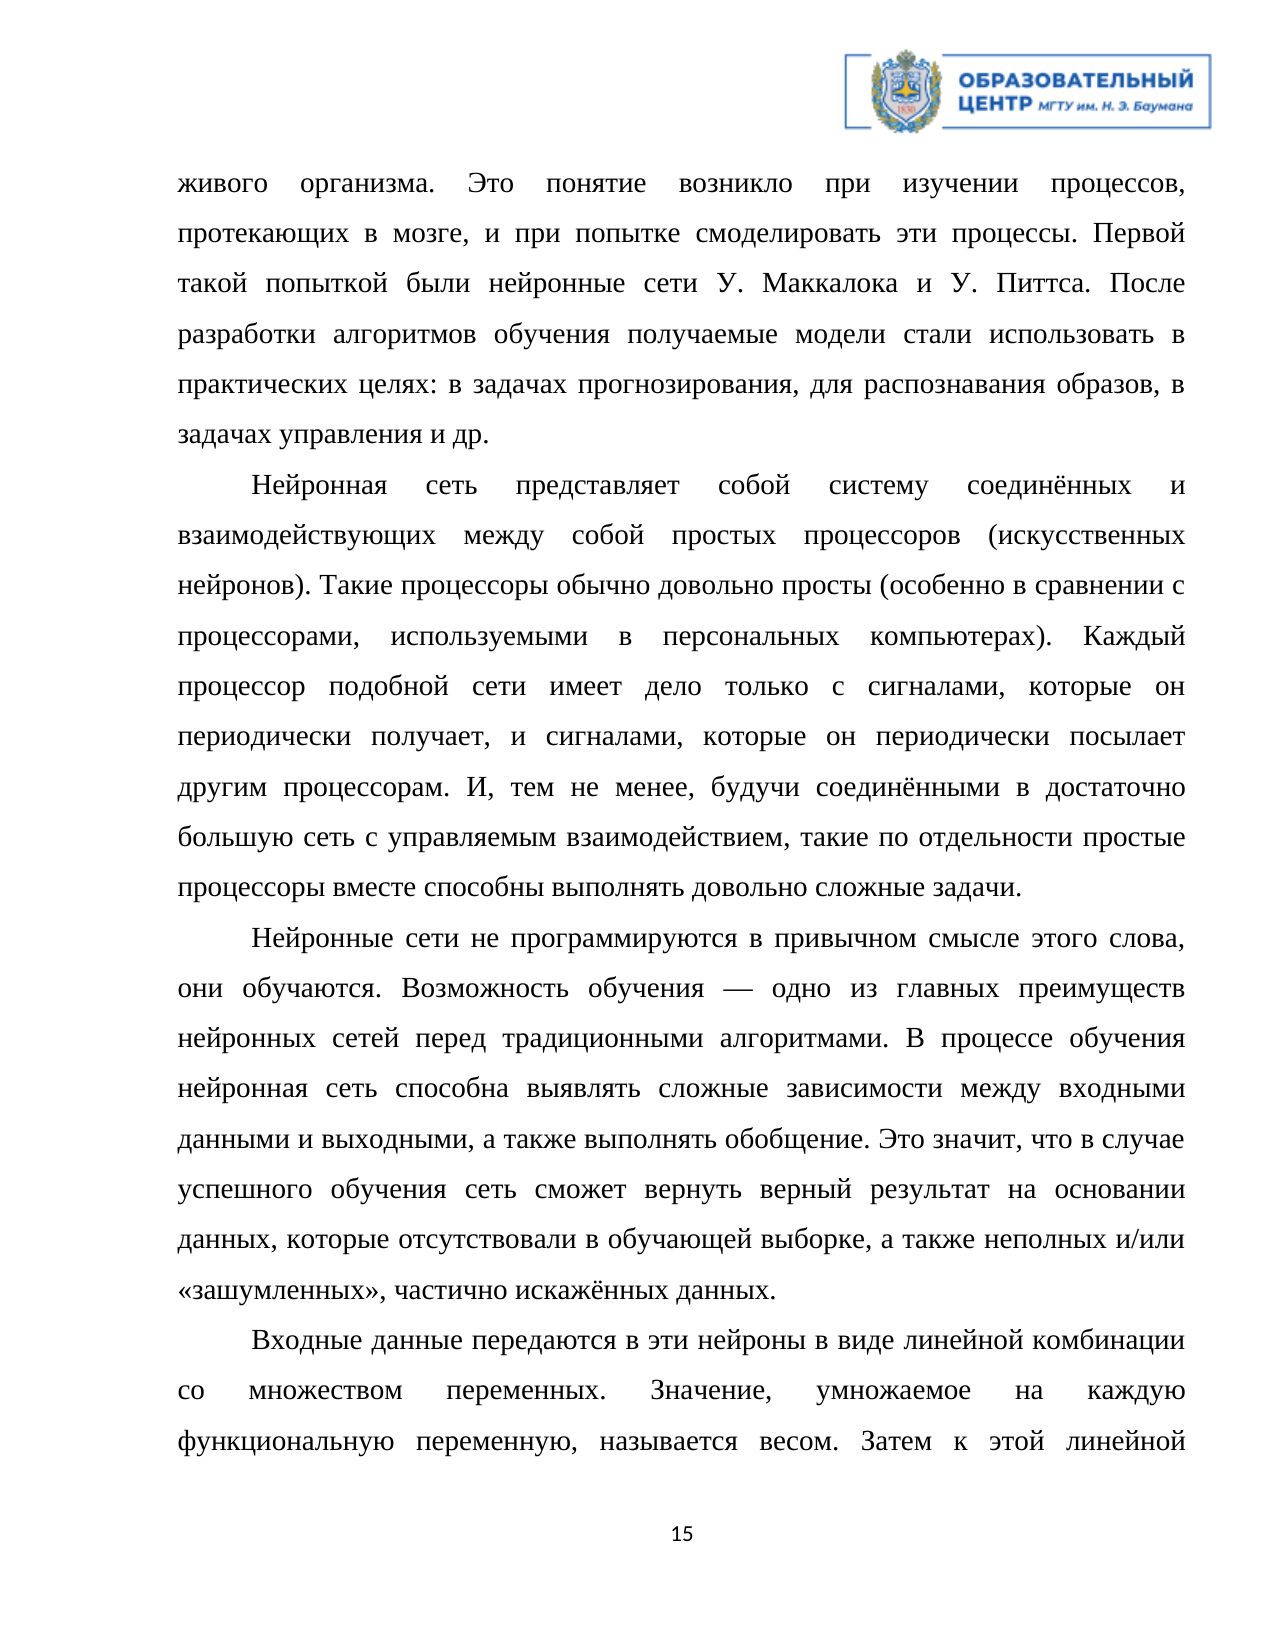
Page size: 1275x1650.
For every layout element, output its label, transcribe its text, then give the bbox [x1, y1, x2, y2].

text Нейронная сеть представляет собой систему соединённых и взаимодействующих между собой простых процессоров (искусственных нейронов). Такие процессоры обычно довольно просты (особенно в сравнении с процессорами, используемыми в персональных компьютерах). Каждый процессор подобной сети имеет дело только с сигналами, которые он периодически получает, и сигналами, которые он периодически посылает другим процессорам. И, тем не менее, будучи соединёнными в достаточно большую сеть с управляемым взаимодействием, такие по отдельности простые процессоры вместе способны выполнять довольно сложные задачи. [177, 467, 1186, 903]
text Нейронные сети не программируются в привычном смысле этого слова, они обучаются. Возможность обучения — одно из главных преимуществ нейронных сетей перед традиционными алгоритмами. В процессе обучения нейронная сеть способна выявлять сложные зависимости между входными данными и выходными, а также выполнять обобщение. Это значит, что в случае успешного обучения сеть сможет вернуть верный результат на основании данных, которые отсутствовали в обучающей выборке, а также неполных и/или «зашумленных», частично искажённых данных. [177, 920, 1186, 1305]
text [177, 118, 1186, 450]
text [177, 1322, 1186, 1456]
picture [814, 26, 1262, 149]
